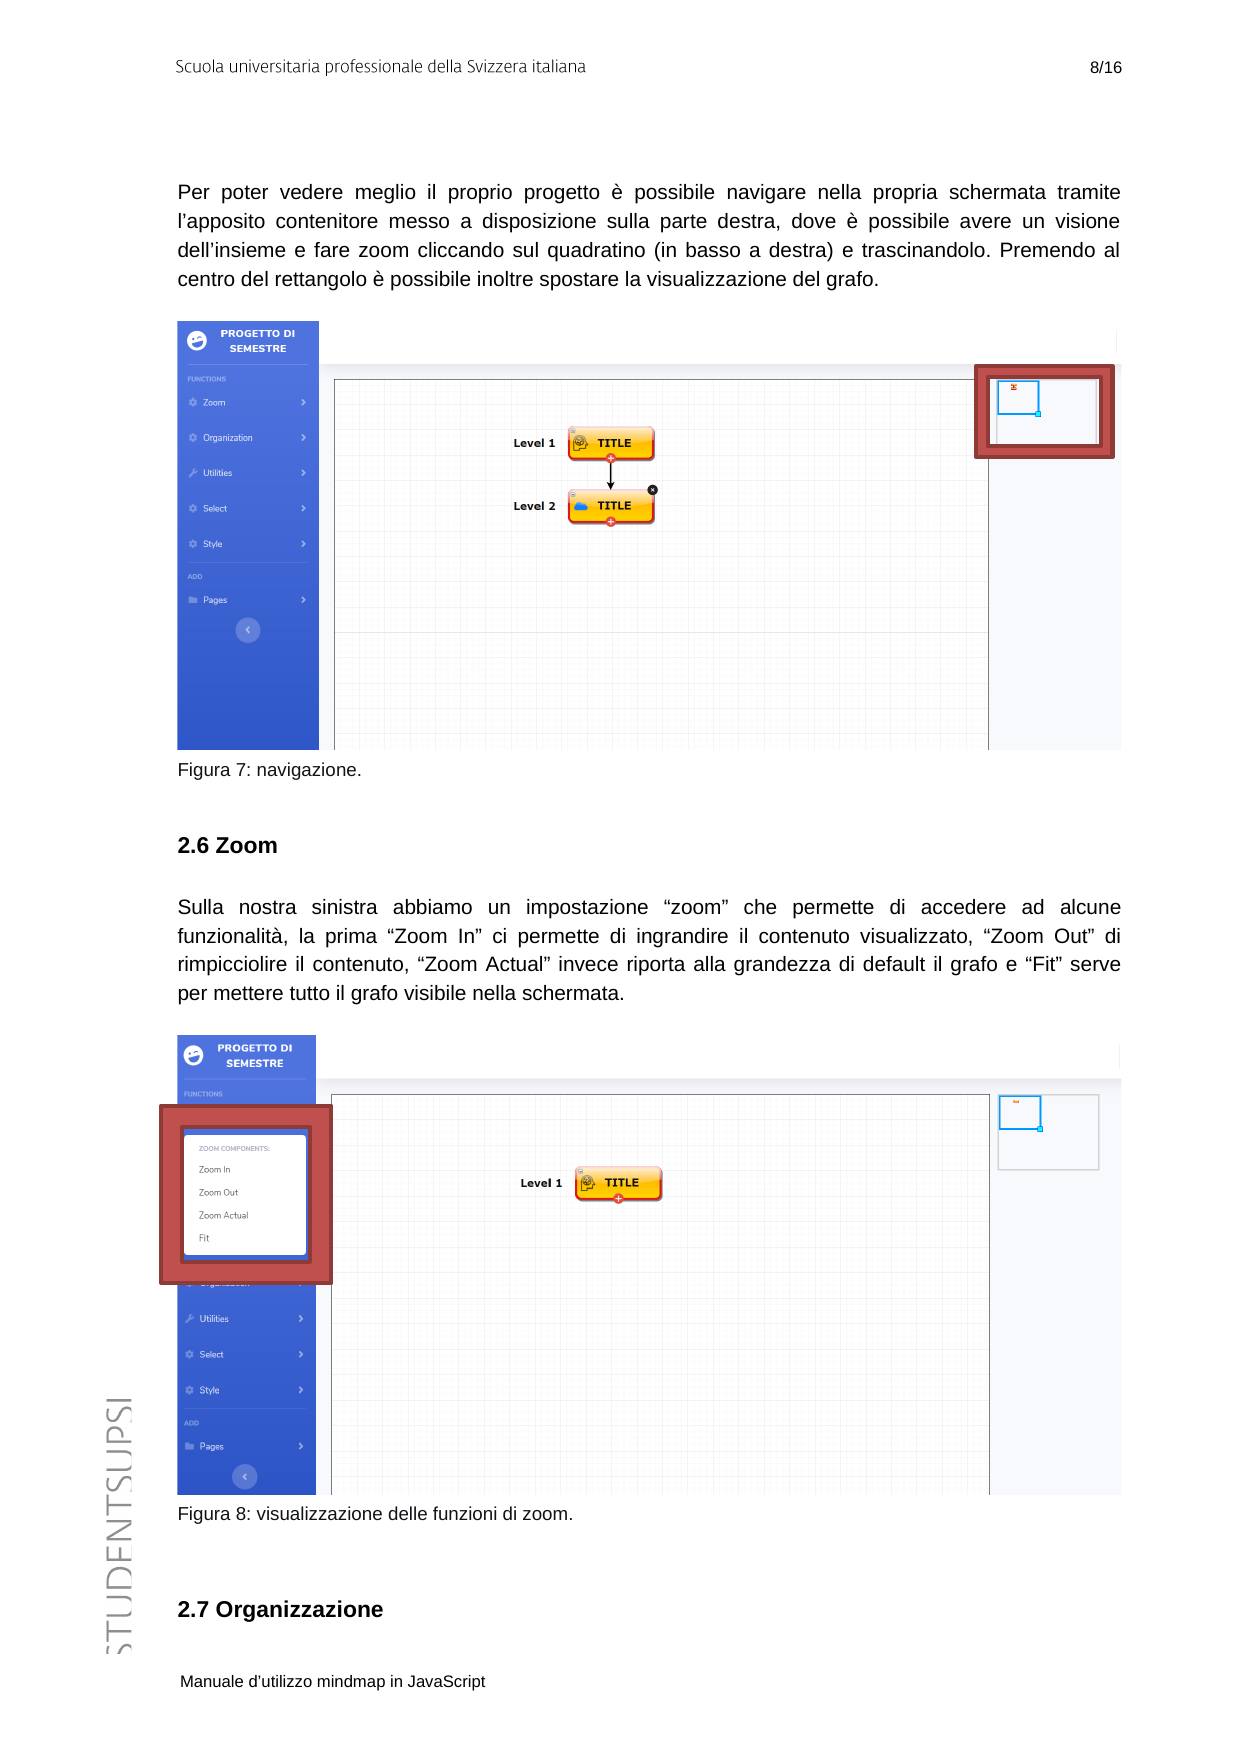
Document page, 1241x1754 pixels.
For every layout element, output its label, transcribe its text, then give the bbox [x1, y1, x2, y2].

text Sulla nostra sinistra abbiamo un impostazione “zoom” che permette di accedere ad alcune funzionalità, la prima “Zoom In” ci permette di ingrandire il contenuto visualizzato, “Zoom Out” di rimpicciolire il contenuto, “Zoom Actual” invece riporta alla grandezza di default il grafo e “Fit” serve per mettere tutto il grafo visibile nella schermata. [177, 895, 1122, 1005]
text 2.6 Zoom [177, 832, 1122, 858]
picture [177, 321, 1122, 750]
text Figura 7: navigazione. [177, 758, 1122, 780]
picture [184, 1129, 308, 1260]
picture [177, 1035, 1122, 1495]
text Figura 8: visualizzazione delle funzioni di zoom. [177, 1503, 1122, 1524]
text 2.7 Organizzazione [177, 1596, 1122, 1622]
text Per poter vedere meglio il proprio progetto è possibile navigare nella propria schermata tramite l’apposito contenitore messo a disposizione sulla parte destra, dove è possibile avere un visione dell’insieme e fare zoom cliccando sul quadratino (in basso a destra) e trascinandolo. Premendo al centro del rettangolo è possibile inoltre spostare la visualizzazione del grafo. [177, 180, 1122, 290]
picture [106, 1399, 132, 1654]
picture [168, 53, 602, 80]
